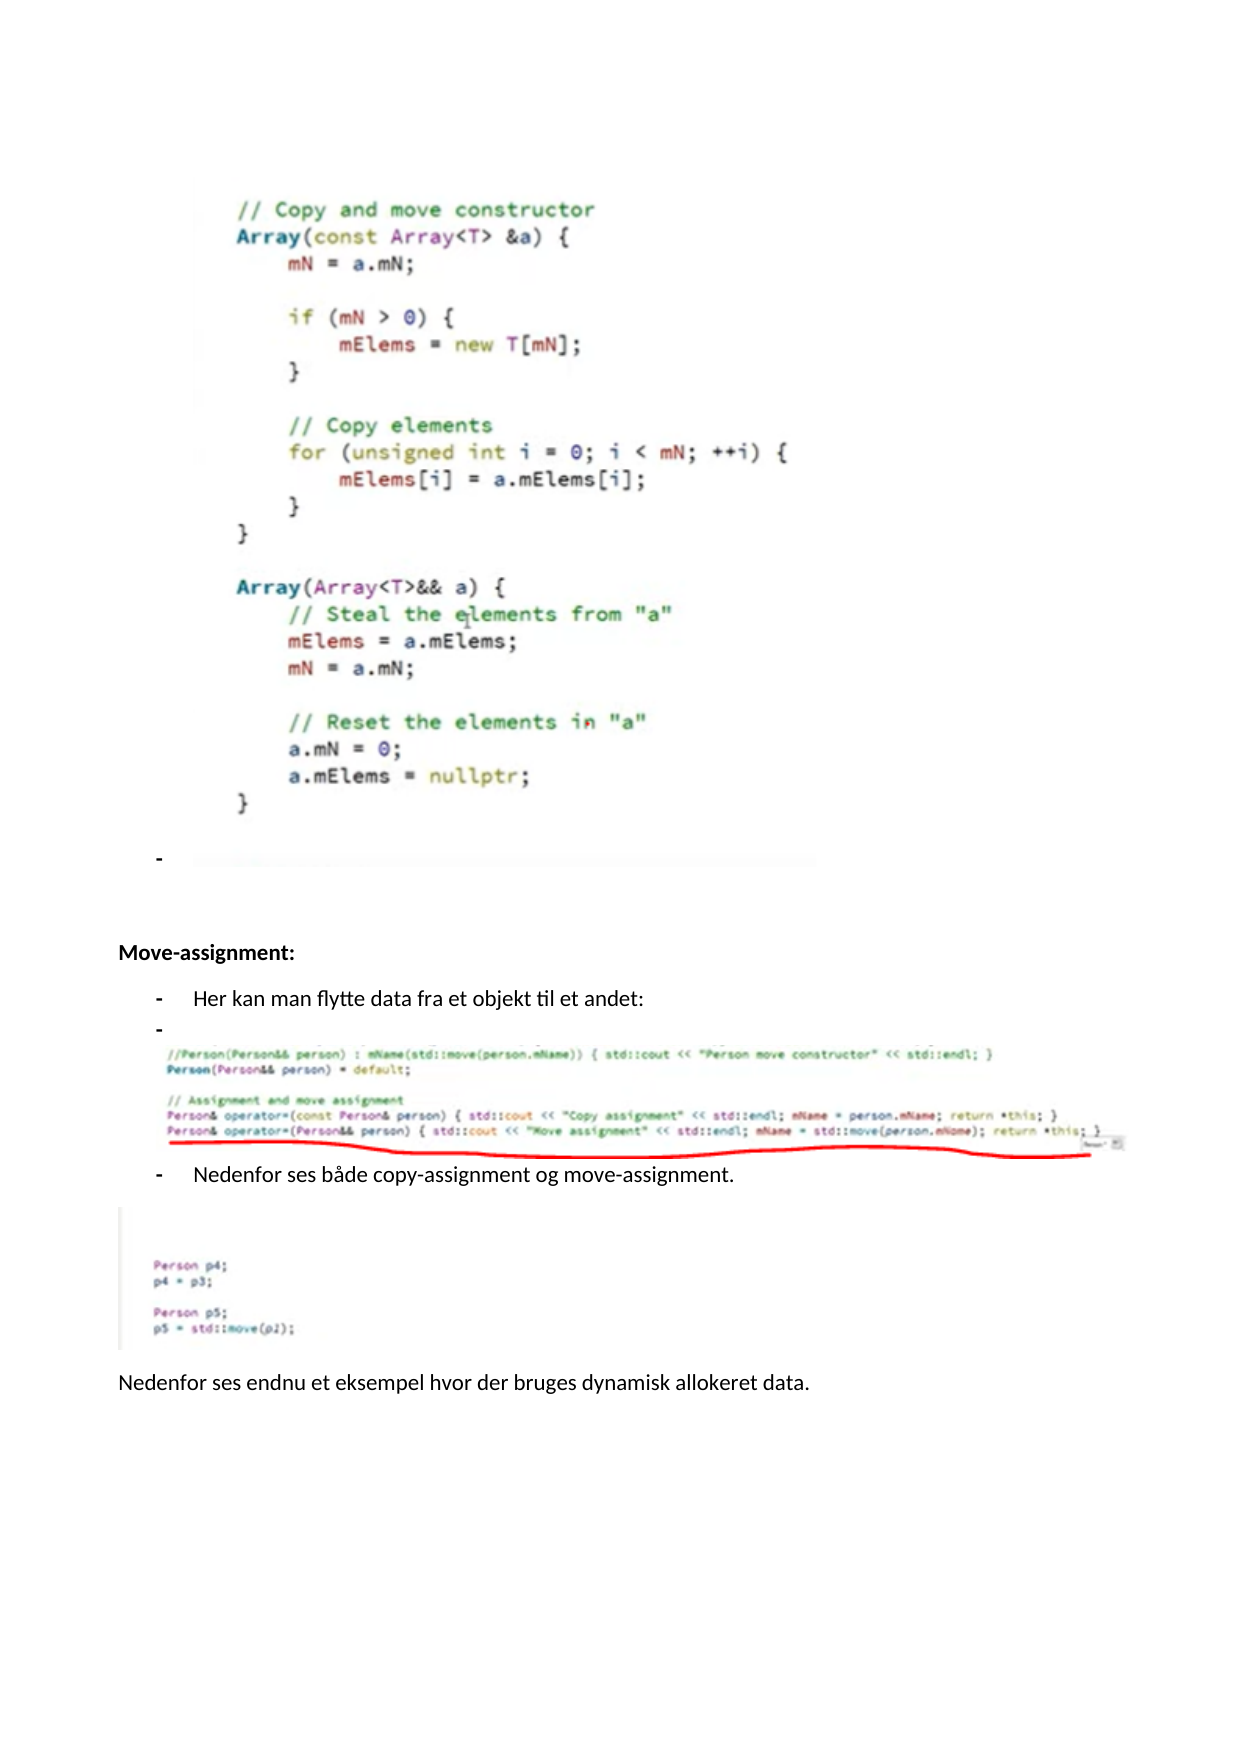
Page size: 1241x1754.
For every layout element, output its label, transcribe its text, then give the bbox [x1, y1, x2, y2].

text Nedenfor ses endnu et eksempel hvor der bruges dynamisk allokeret data. [118, 1368, 1122, 1396]
text Move-assignment: [118, 938, 1122, 966]
picture [118, 1207, 328, 1350]
list Her kan man flytte data fra et objekt til et andet: [156, 984, 1122, 1013]
picture [193, 177, 817, 867]
picture [155, 1045, 1160, 1159]
list Nedenfor ses både copy-assignment og move-assignment. [156, 1160, 1122, 1188]
